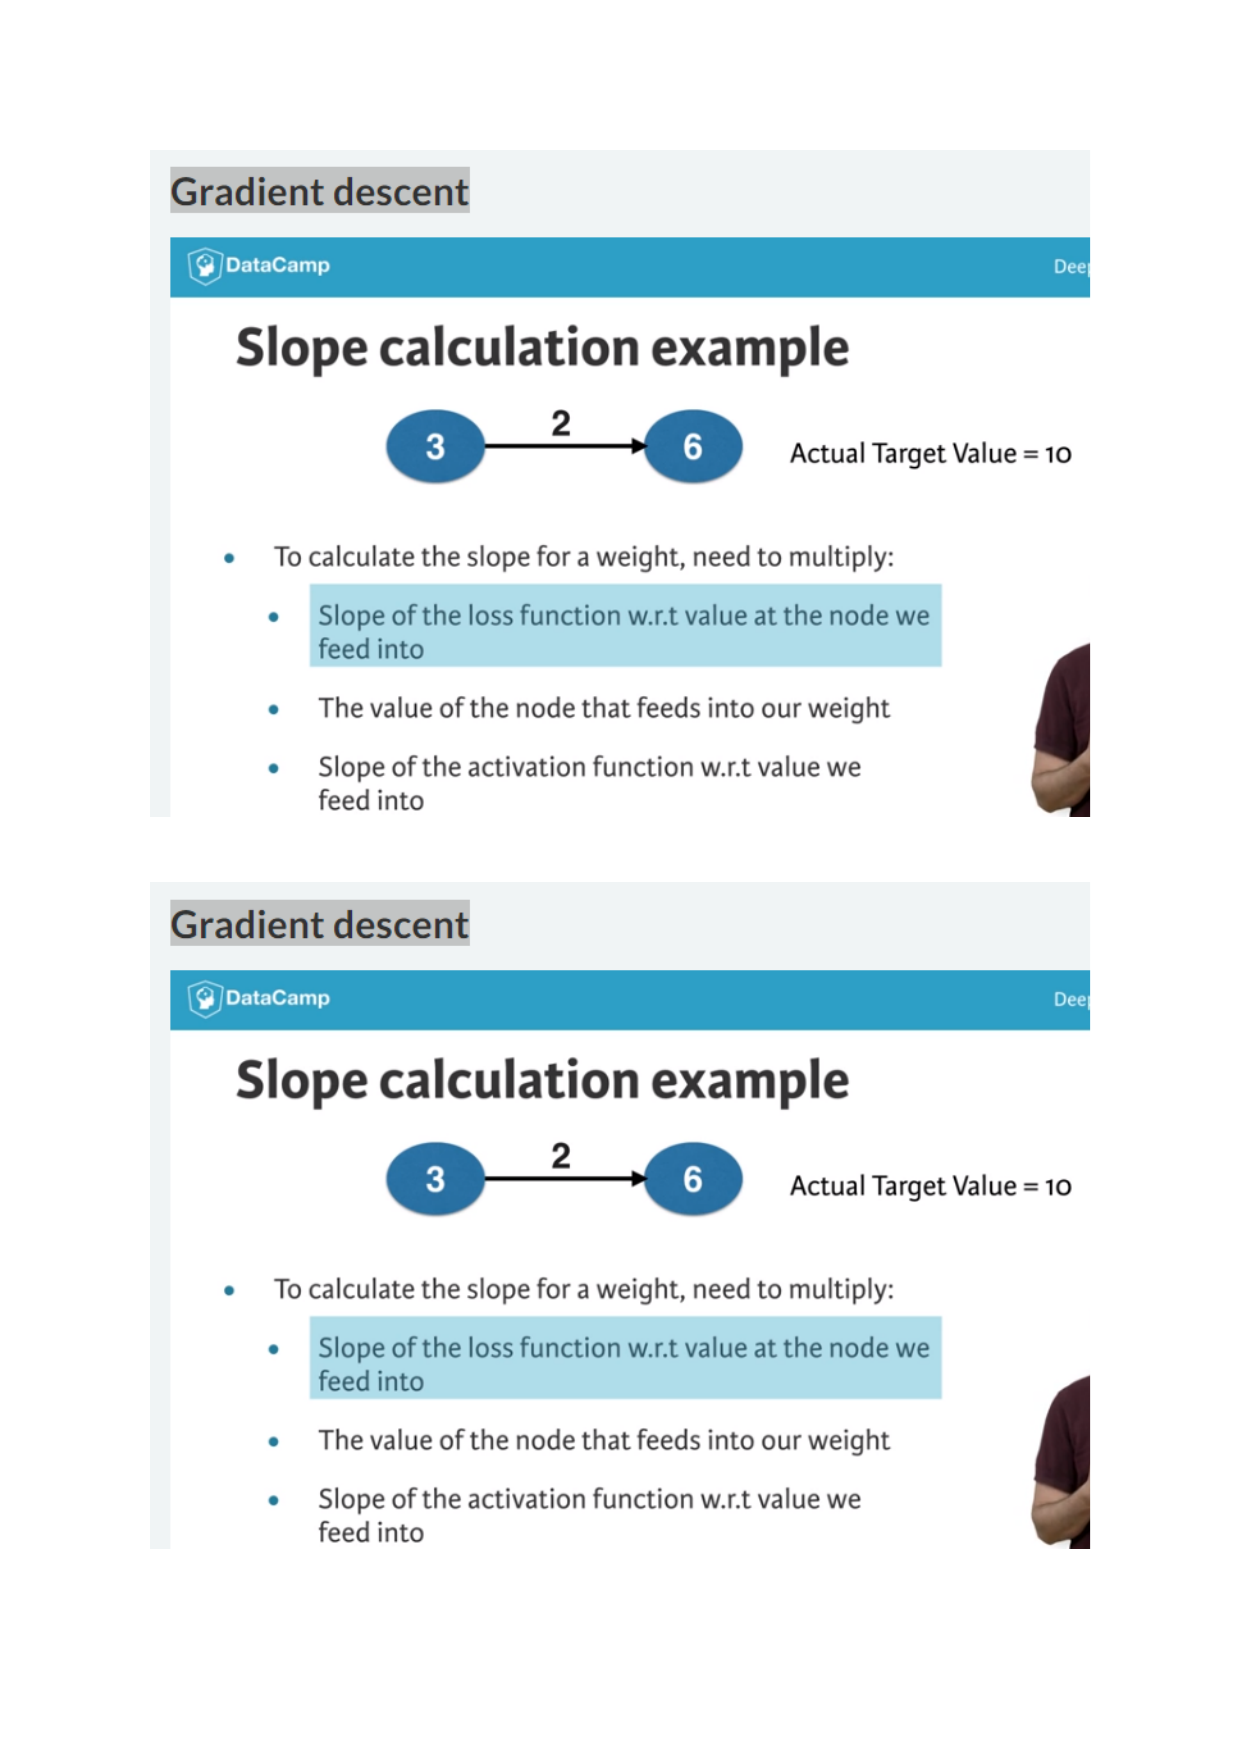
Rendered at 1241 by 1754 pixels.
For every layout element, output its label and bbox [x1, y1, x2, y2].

picture [150, 150, 1091, 817]
picture [150, 882, 1091, 1549]
